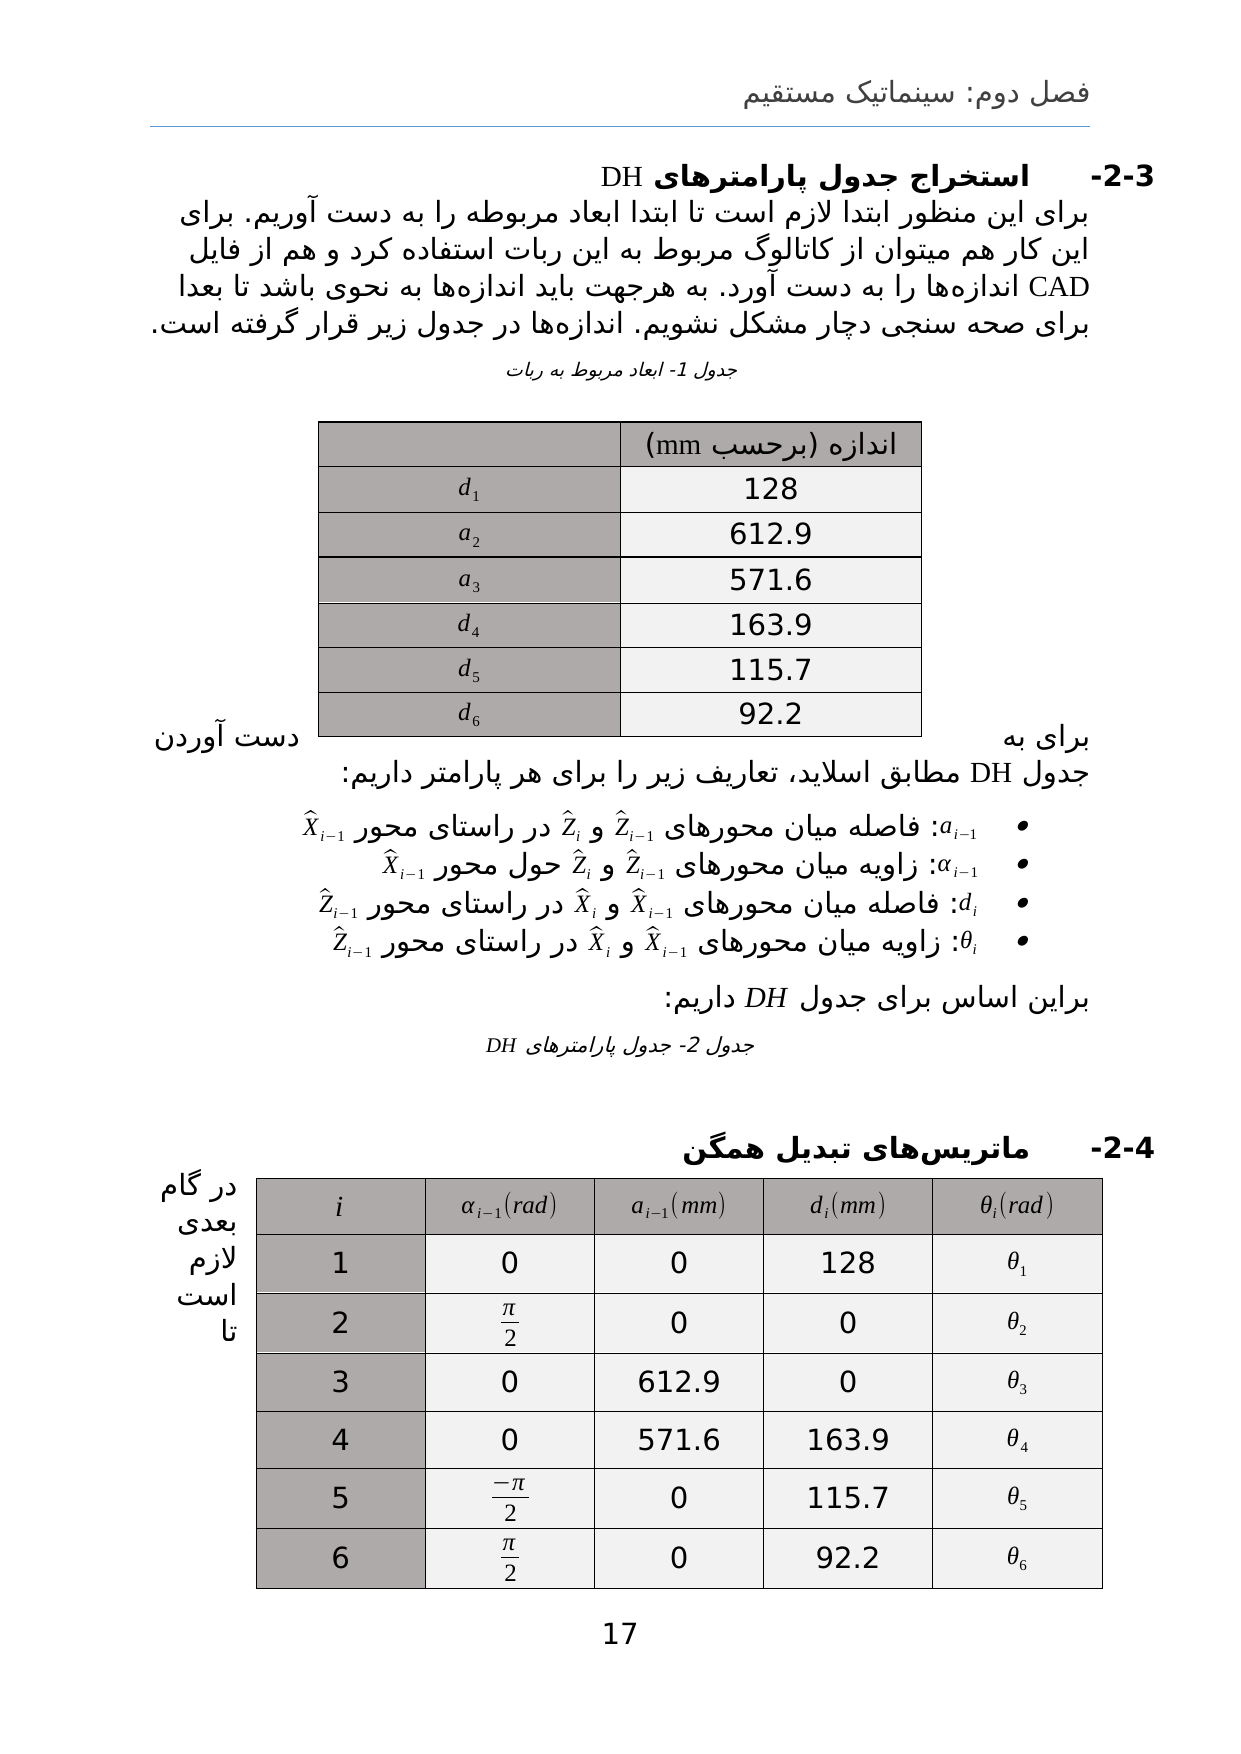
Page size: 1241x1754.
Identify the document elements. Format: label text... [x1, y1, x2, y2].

table_cell 0 [595, 1294, 763, 1352]
table_cell [426, 1529, 594, 1588]
table_cell [319, 693, 620, 736]
table_cell 571.6 [595, 1412, 763, 1468]
table_cell 0 [426, 1235, 594, 1292]
table_cell 0 [426, 1354, 594, 1411]
table_cell 0 [595, 1469, 763, 1528]
table_cell 0 [595, 1529, 763, 1588]
table_cell 163.9 [764, 1412, 932, 1468]
table_header [933, 1179, 1102, 1234]
table_header اندازه (برحسب mm) [621, 423, 921, 466]
table_cell 128 [764, 1235, 932, 1292]
table_cell 92.2 [764, 1529, 932, 1588]
table_cell 92.2 [621, 693, 921, 736]
table_cell 115.7 [621, 648, 921, 692]
table_cell 4 [257, 1412, 425, 1468]
table_cell [319, 513, 620, 556]
table_cell 0 [764, 1354, 932, 1411]
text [150, 1168, 1090, 1349]
table_header i [257, 1179, 425, 1234]
list : زاویه میان محورهای و در راستای محور [150, 925, 1015, 961]
table_cell [426, 1469, 594, 1528]
table_cell [933, 1235, 1102, 1292]
table_cell 0 [595, 1235, 763, 1292]
table_cell 0 [426, 1412, 594, 1468]
table_cell [319, 558, 620, 602]
list : فاصله میان محورهای و در راستای محور [150, 809, 1015, 845]
table_header [764, 1179, 932, 1234]
text جدول 1- ابعاد مربوط به ربات [150, 359, 1090, 381]
table_cell [319, 467, 620, 512]
table_cell 163.9 [621, 604, 921, 647]
text براین اساس برای جدول DH داریم: [150, 980, 1090, 1014]
subtitle ماتریس‌های تبدیل همگن [150, 1131, 1090, 1165]
table_cell [426, 1294, 594, 1352]
table_cell [933, 1469, 1102, 1528]
table_cell 0 [764, 1294, 932, 1352]
table_cell [319, 604, 620, 647]
table_cell 115.7 [764, 1469, 932, 1528]
table_cell 2 [257, 1294, 425, 1352]
text برای این منظور ابتدا لازم است تا ابتدا ابعاد مربوطه را به دست آوریم. برای این کار هم میتوان از کاتالوگ مربوط به این ربات استفاده کرد و هم از فایل CAD اندازه‌ها را به دست آورد. به هرجهت باید اندازه‌ها به نحوی باشد تا بعدا برای صحه سنجی دچار مشکل نشویم. اندازه‌ها در جدول زیر قرار گرفته است. [150, 196, 1090, 340]
list : زاویه میان محورهای و حول محور [150, 848, 1015, 883]
table_cell [933, 1529, 1102, 1588]
subtitle استخراج جدول پارامترهای DH [150, 159, 1090, 193]
table_cell [933, 1294, 1102, 1352]
table_cell [933, 1354, 1102, 1411]
text جدول 2- جدول پارامترهای DH [150, 1033, 1090, 1058]
table_cell 612.9 [621, 513, 921, 556]
table_cell [319, 648, 620, 692]
table_cell 571.6 [621, 558, 921, 602]
table_header [319, 423, 620, 466]
table_cell 3 [257, 1354, 425, 1411]
table_cell 128 [621, 467, 921, 512]
text برای به دست آوردن جدول DH مطابق اسلاید‌، تعاریف زیر را برای هر پارامتر داریم: [150, 719, 1090, 790]
table_header [595, 1179, 763, 1234]
list : فاصله میان محورهای و در راستای محور [150, 886, 1015, 922]
table_cell 5 [257, 1469, 425, 1528]
table_cell 1 [257, 1235, 425, 1292]
table_header [426, 1179, 594, 1234]
table_cell [933, 1412, 1102, 1468]
table_cell 6 [257, 1529, 425, 1588]
table_cell 612.9 [595, 1354, 763, 1411]
